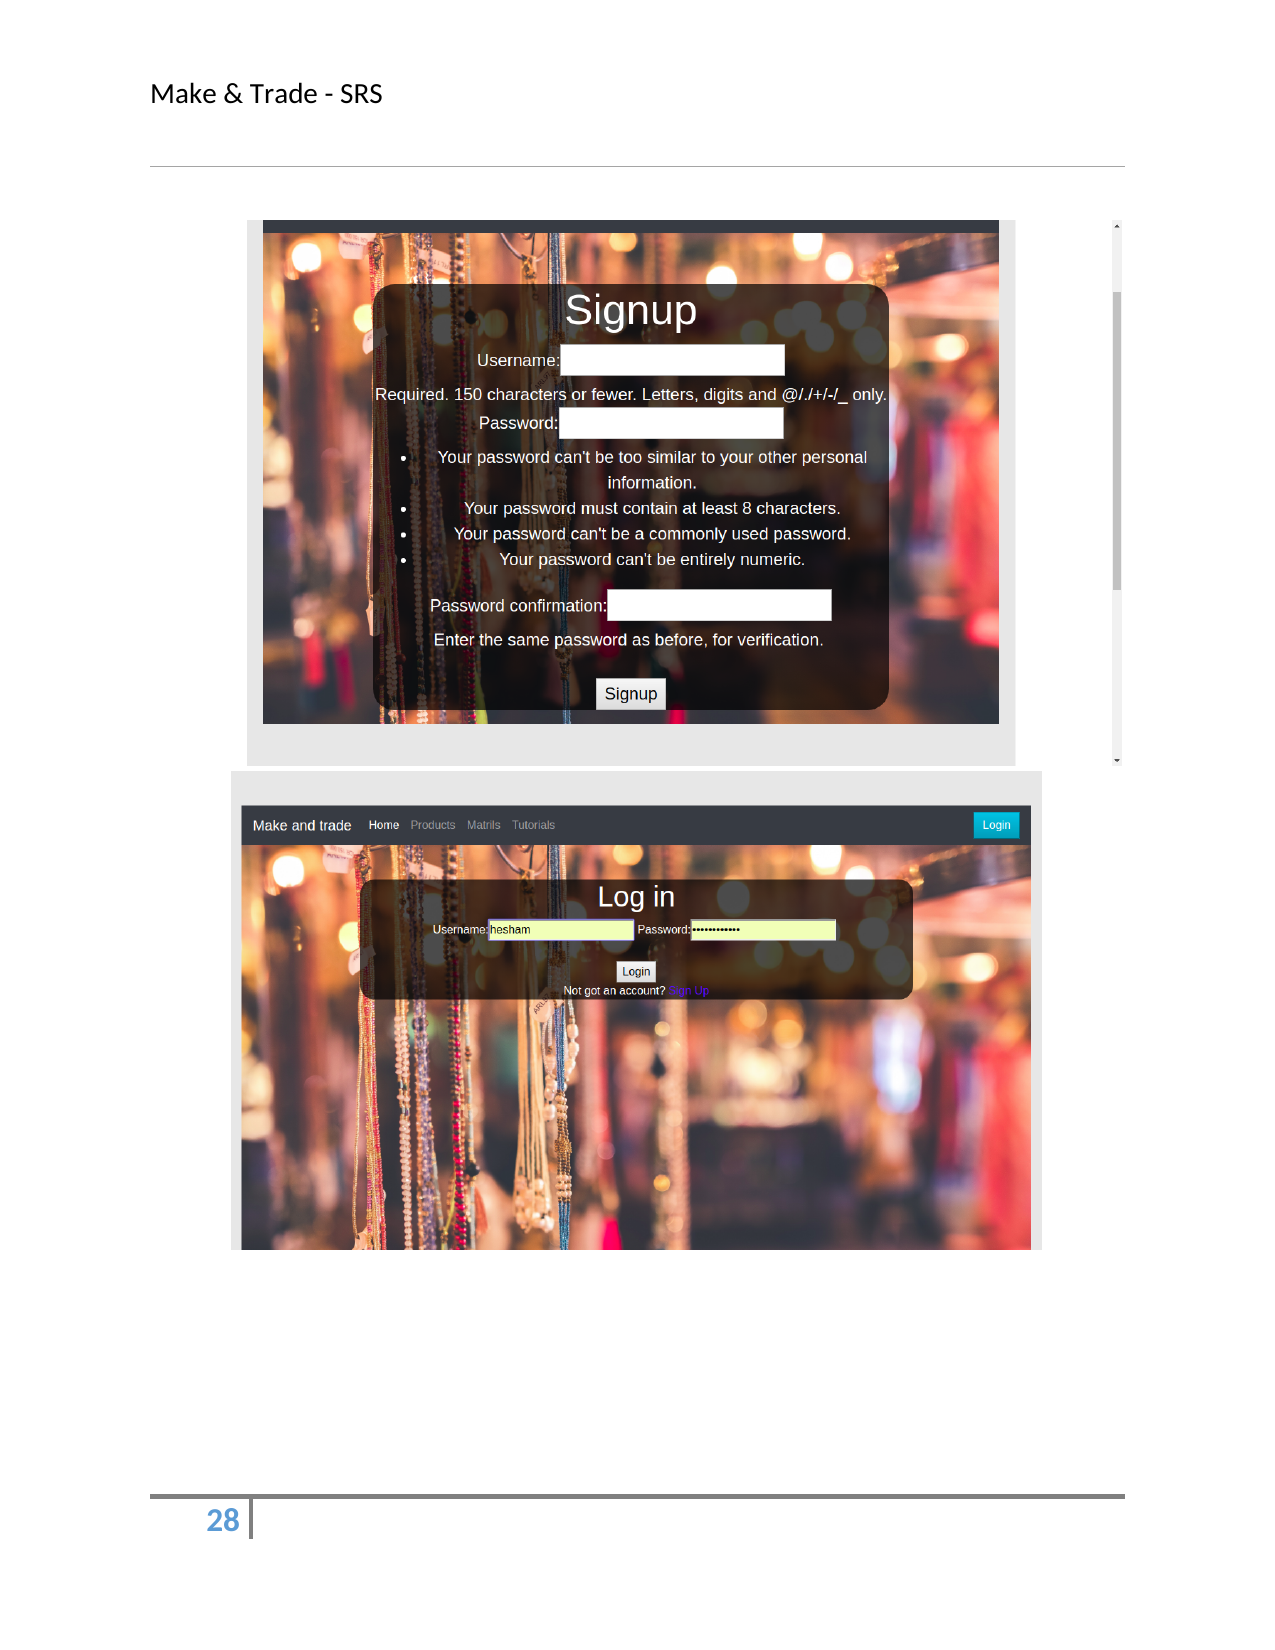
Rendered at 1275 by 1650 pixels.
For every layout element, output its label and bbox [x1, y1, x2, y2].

picture [150, 771, 1122, 1317]
picture [150, 220, 1122, 766]
